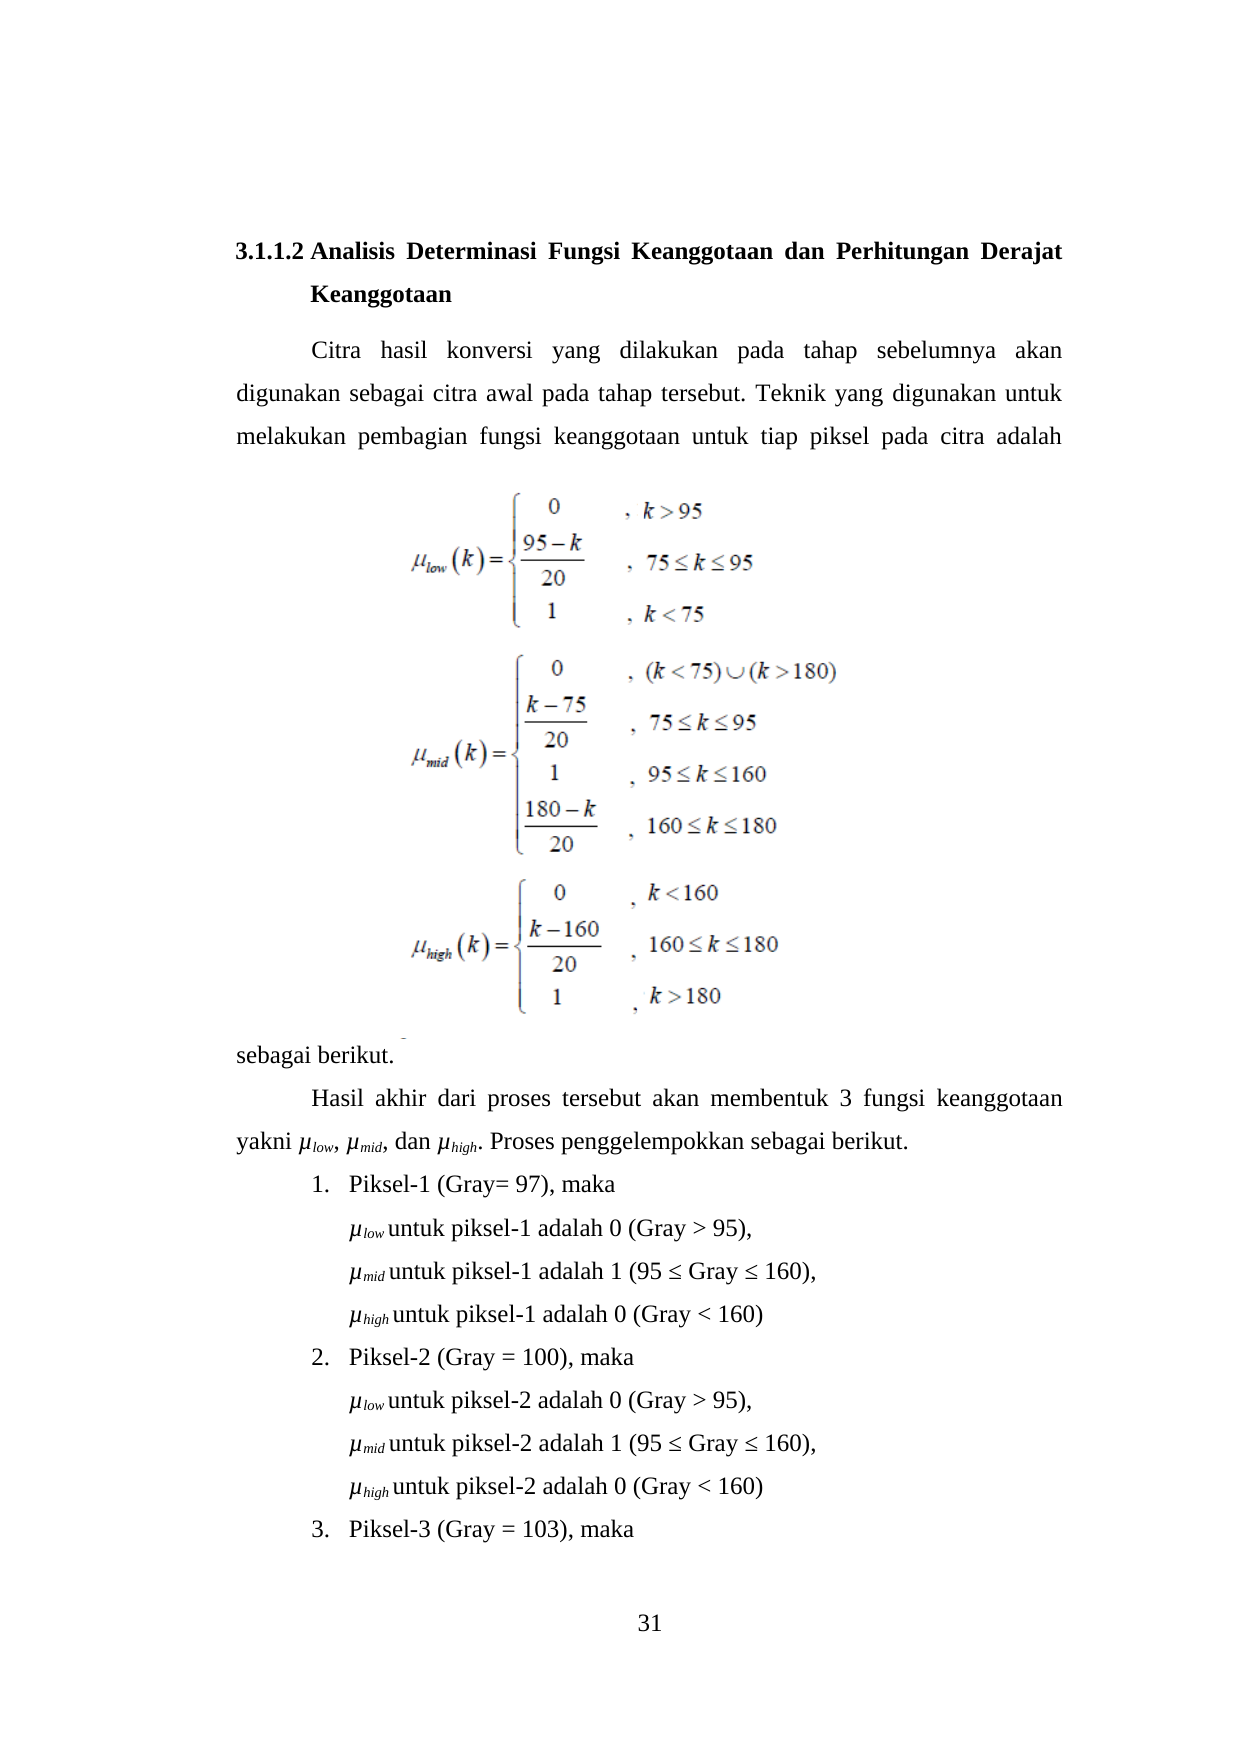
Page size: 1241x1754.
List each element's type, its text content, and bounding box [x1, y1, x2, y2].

text µmid untuk piksel-1 adalah 1 (95 ≤ Gray ≤ 160), [349, 1256, 1063, 1284]
text Hasil akhir dari proses tersebut akan membentuk 3 fungsi keanggotaan yakni µlow, µmid, dan µhigh. Proses penggelempokkan sebagai berikut. [236, 1083, 1063, 1155]
subtitle Analisis Determinasi Fungsi Keanggotaan dan Perhitungan Derajat Keanggotaan [235, 236, 1063, 308]
text µlow untuk piksel-1 adalah 0 (Gray > 95), [349, 1213, 1063, 1241]
text µlow untuk piksel-2 adalah 0 (Gray > 95), [349, 1385, 1063, 1414]
text µhigh untuk piksel-2 adalah 0 (Gray < 160) [349, 1471, 1063, 1500]
picture [396, 480, 638, 1039]
list Piksel-2 (Gray = 100), maka [311, 1342, 1063, 1371]
picture [643, 492, 844, 1022]
list Piksel-1 (Gray= 97), maka [311, 1169, 1063, 1198]
text µhigh untuk piksel-1 adalah 0 (Gray < 160) [349, 1299, 1063, 1328]
text µmid untuk piksel-2 adalah 1 (95 ≤ Gray ≤ 160), [349, 1428, 1063, 1457]
list Piksel-3 (Gray = 103), maka [311, 1514, 1063, 1543]
